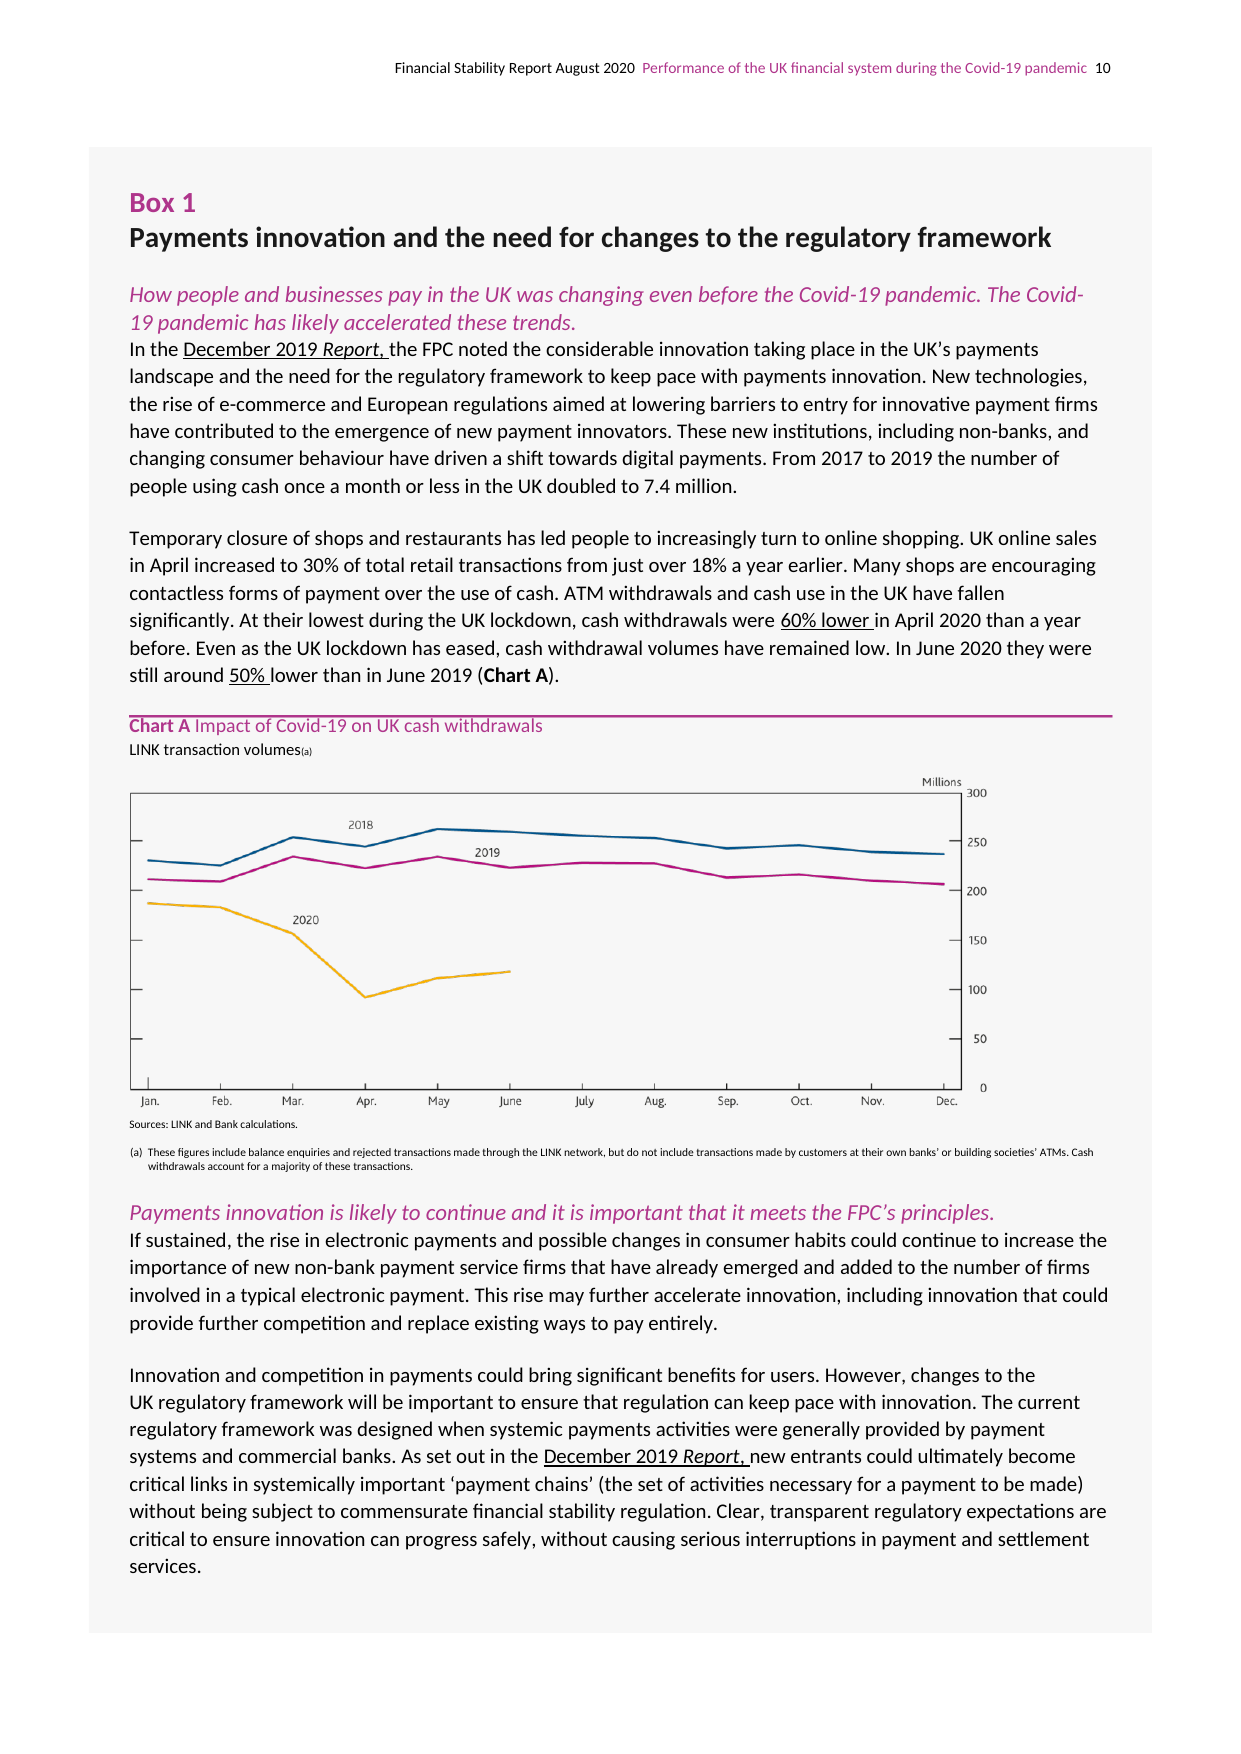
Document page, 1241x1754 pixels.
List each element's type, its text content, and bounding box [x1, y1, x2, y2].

picture [88, 147, 1152, 1633]
text LINK transaction volumes(a) [129, 739, 1110, 759]
text Financial Stability Report August 2020 Performance of the UK financial system during the Covid-19 pandemic 10 [129, 58, 1110, 77]
text Temporary closure of shops and restaurants has led people to increasingly turn to online shopping. UK online sales in April increased to 30% of total retail transactions from just over 18% a year earlier. Many shops are encouraging contactless forms of payment over the use of cash. ATM withdrawals and cash use in the UK have fallen significantly. At their lowest during the UK lockdown, cash withdrawals were 60% lower in April 2020 than a year before. Even as the UK lockdown has eased, cash withdrawal volumes have remained low. In June 2020 they were still around 50% lower than in June 2019 (Chart A). [129, 525, 1100, 688]
text UK regulatory framework will be important to ensure that regulation can keep pace with innovation. The current regulatory framework was designed when systemic payments activities were generally provided by payment systems and commercial banks. As set out in the December 2019 Report, new entrants could ultimately become critical links in systemically important ‘payment chains’ (the set of activities necessary for a payment to be made) without being subject to commensurate financial stability regulation. Clear, transparent regulatory expectations are critical to ensure innovation can progress safely, without causing serious interruptions in payment and settlement services. [129, 1389, 1110, 1579]
text If sustained, the rise in electronic payments and possible changes in consumer habits could continue to increase the importance of new non-bank payment service firms that have already emerged and added to the number of firms involved in a typical electronic payment. This rise may further accelerate innovation, including innovation that could provide further competition and replace existing ways to pay entirely. [129, 1227, 1110, 1335]
text Payments innovation is likely to continue and it is important that it meets the FPC’s principles. [129, 1198, 1110, 1226]
text Innovation and competition in payments could bring significant benefits for users. However, changes to the [129, 1362, 1110, 1387]
text Box 1 [129, 184, 1110, 219]
text How people and businesses pay in the UK was changing even before the Covid-19 pandemic. The Covid-19 pandemic has likely accelerated these trends. [129, 280, 1110, 336]
text Chart A Impact of Covid-19 on UK cash withdrawals [129, 713, 1110, 738]
text In the December 2019 Report, the FPC noted the considerable innovation taking place in the UK’s payments landscape and the need for the regulatory framework to keep pace with payments innovation. New technologies, the rise of e-commerce and European regulations aimed at lowering barriers to entry for innovative payment firms have contributed to the emergence of new payment innovators. These new institutions, including non-banks, and changing consumer behaviour have driven a shift towards digital payments. From 2017 to 2019 the number of people using cash once a month or less in the UK doubled to 7.4 million. [129, 336, 1100, 498]
list These figures include balance enquiries and rejected transactions made through the LINK network, but do not include transactions made by customers at their own banks’ or building societies’ ATMs. Cash withdrawals account for a majority of these transactions. [130, 1145, 1096, 1173]
text Sources: LINK and Bank calculations. [129, 1118, 1110, 1132]
text Payments innovation and the need for changes to the regulatory framework [129, 219, 1110, 255]
